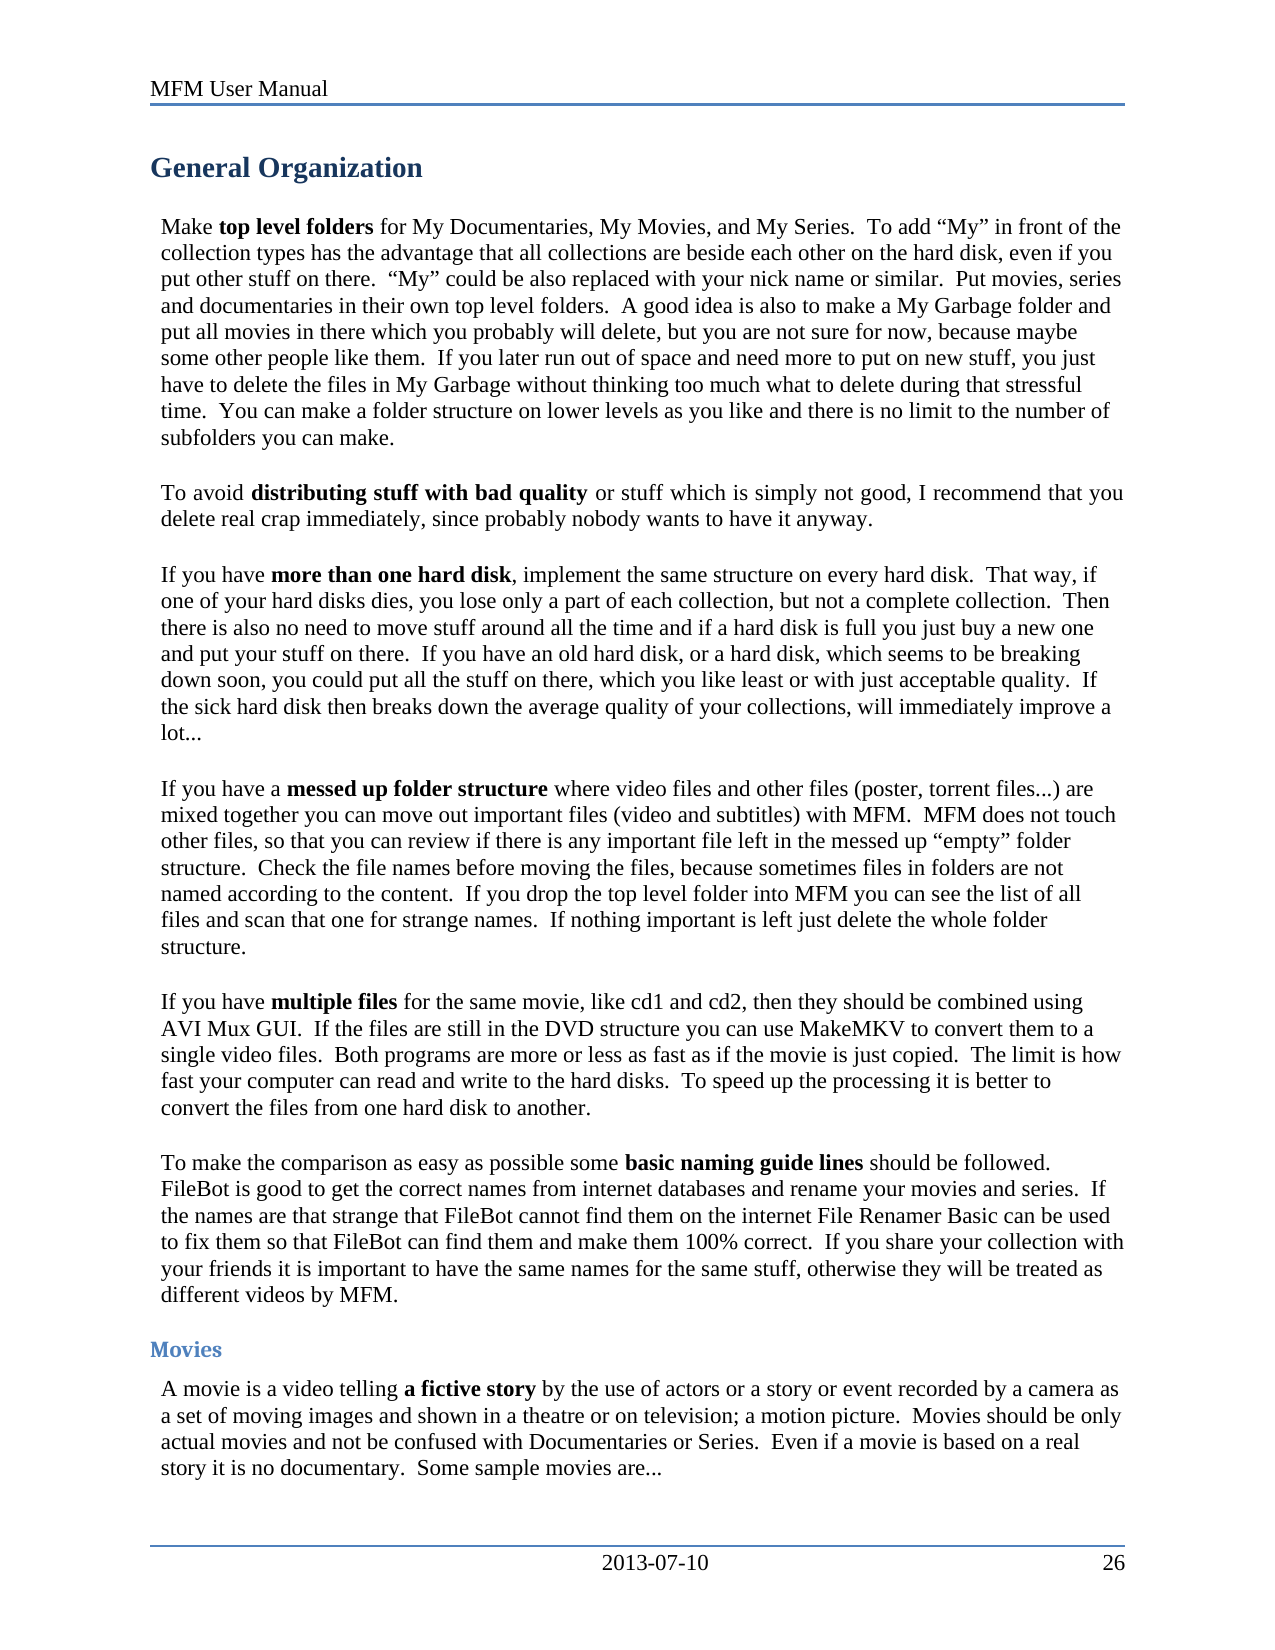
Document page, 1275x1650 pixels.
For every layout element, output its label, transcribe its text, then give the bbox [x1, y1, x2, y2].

text Make top level folders for My Documentaries, My Movies, and My Series. To add “My” in front of the collection types has the advantage that all collections are beside each other on the hard disk, even if you put other stuff on there. “My” could be also replaced with your nick name or similar. Put movies, series and documentaries in their own top level folders. A good idea is also to make a My Garbage folder and put all movies in there which you probably will delete, but you are not sure for now, because maybe some other people like them. If you later run out of space and need more to put on new stuff, you just have to delete the files in My Garbage without thinking too much what to delete during that stressful time. You can make a folder structure on lower levels as you like and there is no limit to the number of subfolders you can make. [161, 517, 1125, 754]
text To avoid distributing stuff with bad quality or stuff which is simply not good, I recommend that you delete real crap immediately, since probably nobody wants to have it anyway. [161, 783, 1125, 836]
list Don’t rename you files manually. Use FileBot. [198, 206, 1125, 232]
text If you have a messed up folder structure where video files and other files (poster, torrent files...) are mixed together you can move out important files (video and subtitles) with MFM. MFM does not touch other files, so that you can review if there is any important file left in the messed up “empty” folder structure. Check the file names before moving the files, because sometimes files in folders are not named according to the content. If you drop the top level folder into MFM you can see the list of all files and scan that one for strange names. If nothing important is left just delete the whole folder structure. [161, 1078, 1125, 1263]
subtitle General Organization [150, 454, 1125, 487]
list Don’t keep your videos in zip or rar files. Videos are already compressed and normally cannot be compressed more. [198, 317, 1125, 369]
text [161, 1453, 1125, 1479]
list Don’t worry too much that you will lose a file, most likely you can get it again. [198, 398, 1125, 425]
text If you have more than one hard disk, implement the same structure on every hard disk. That way, if one of your hard disks dies, you lose only a part of each collection, but not a complete collection. Then there is also no need to move stuff around all the time and if a hard disk is full you just buy a new one and put your stuff on there. If you have an old hard disk, or a hard disk, which seems to be breaking down soon, you could put all the stuff on there, which you like least or with just acceptable quality. If the sick hard disk then breaks down the average quality of your collections, will immediately improve a lot... [161, 865, 1125, 1049]
list Don’t keep not used subtitle files. If needed they can be download again. [198, 261, 1125, 287]
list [198, 150, 1125, 176]
text If you have multiple files for the same movie, like cd1 and cd2, then they should be combined using AVI Mux GUI. If the files are still in the DVD structure you can use MakeMKV to convert them to a single video files. Both programs are more or less as fast as if the movie is just copied. The limit is how fast your computer can read and write to the hard disks. To speed up the processing it is better to convert the files from one hard disk to another. [161, 1292, 1125, 1424]
